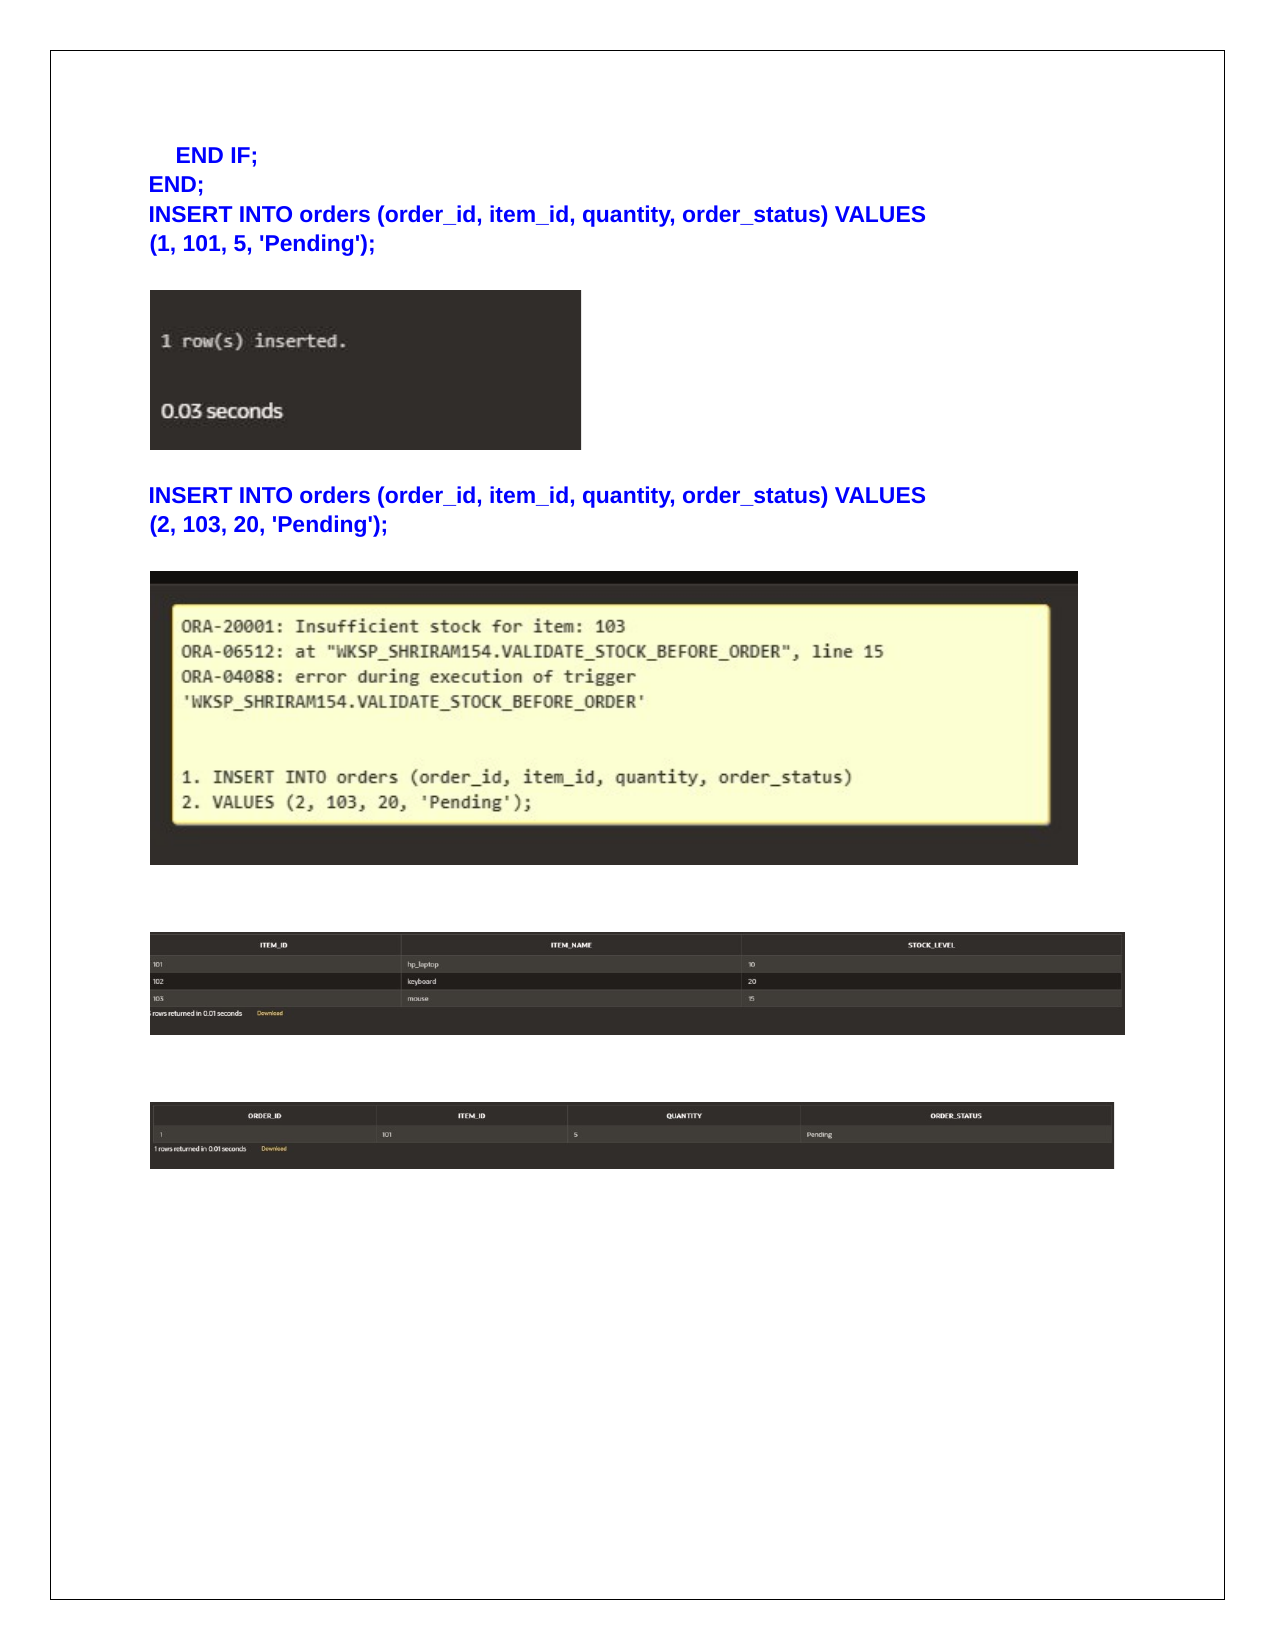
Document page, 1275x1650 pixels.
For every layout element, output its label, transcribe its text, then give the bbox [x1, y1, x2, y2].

text INSERT INTO orders (order_id, item_id, quantity, order_status) VALUES (1, 101, 5, 'Pending'); [148, 201, 929, 256]
text END; [148, 171, 1135, 198]
text INSERT INTO orders (order_id, item_id, quantity, order_status) VALUES (2, 103, 20, 'Pending'); [148, 482, 929, 537]
picture [150, 290, 582, 450]
picture [150, 571, 1078, 865]
text END IF; [175, 142, 1135, 168]
picture [150, 1102, 1115, 1169]
picture [150, 932, 1125, 1035]
